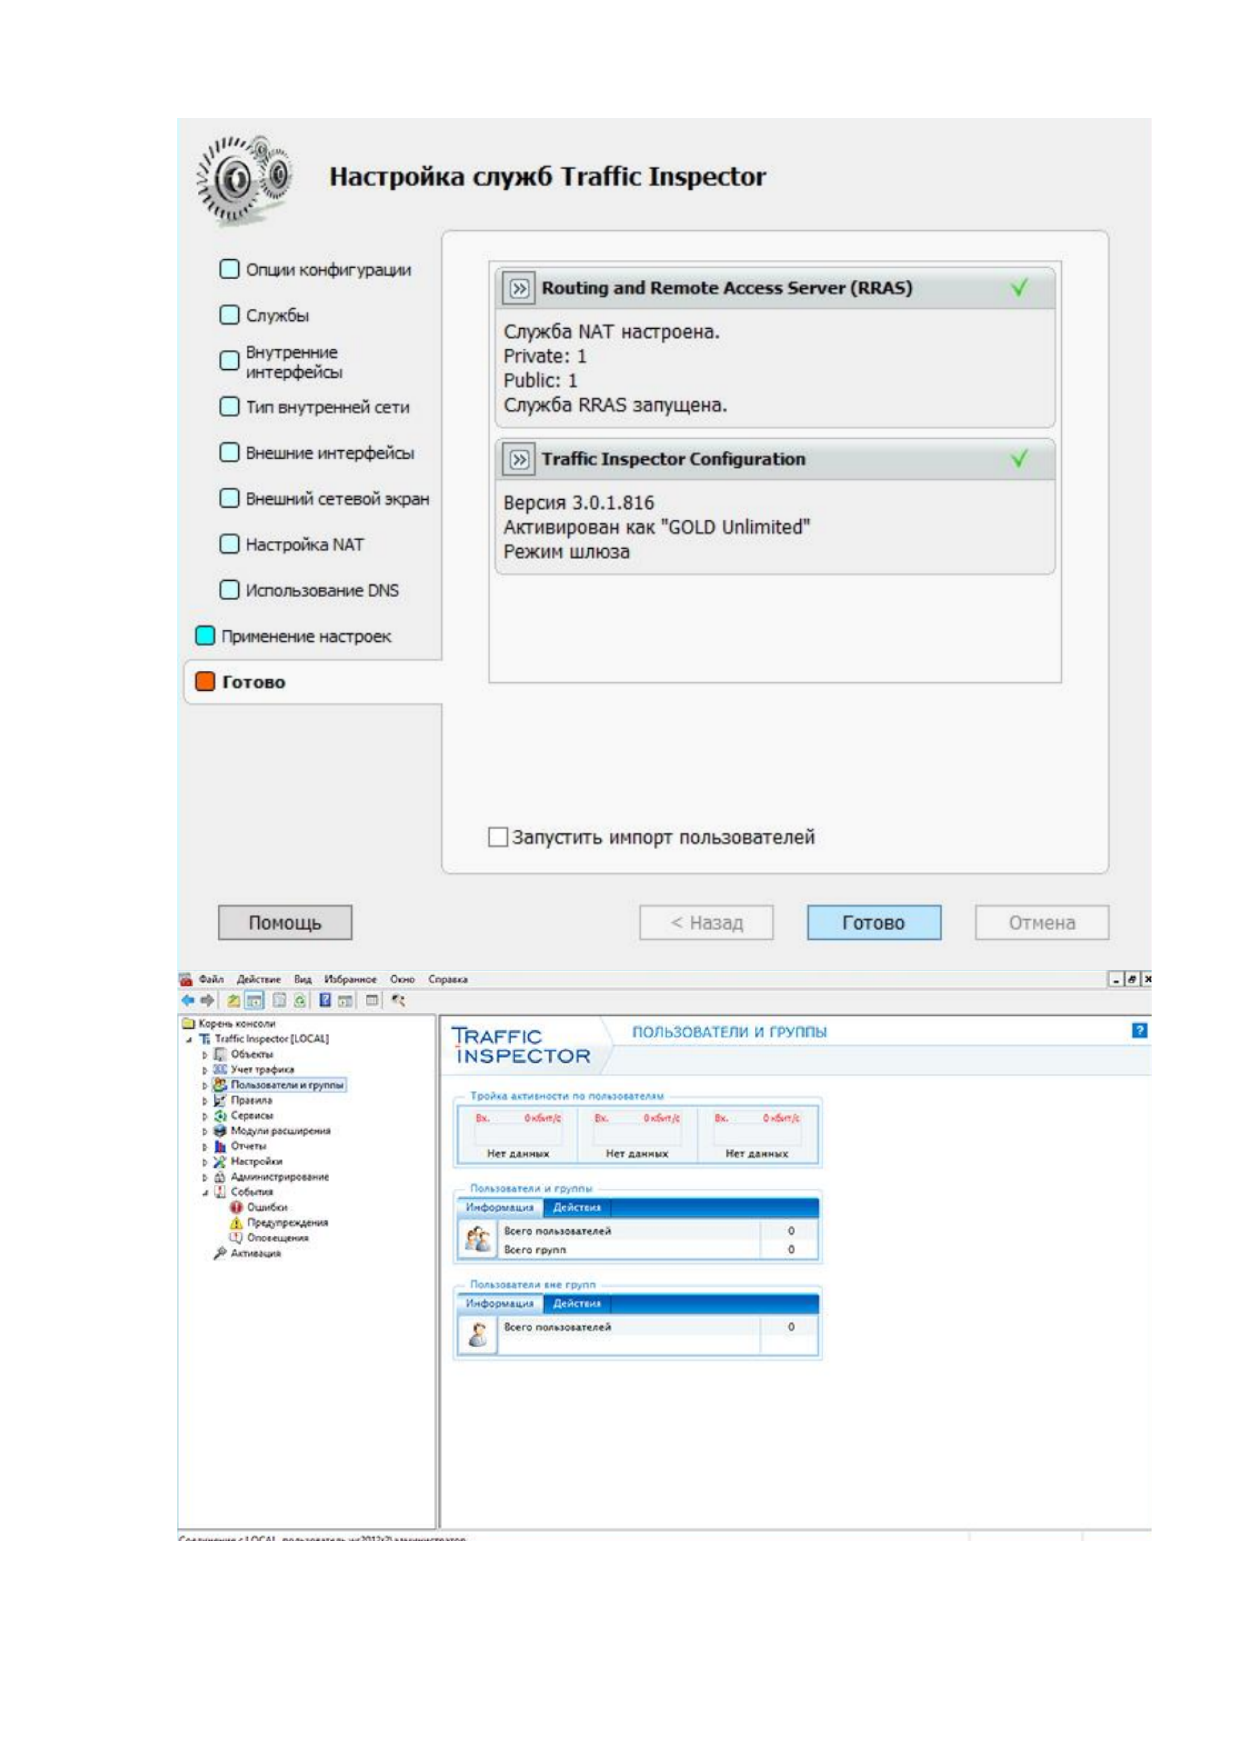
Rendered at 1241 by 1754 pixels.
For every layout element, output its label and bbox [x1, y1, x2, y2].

picture [177, 118, 1152, 1541]
